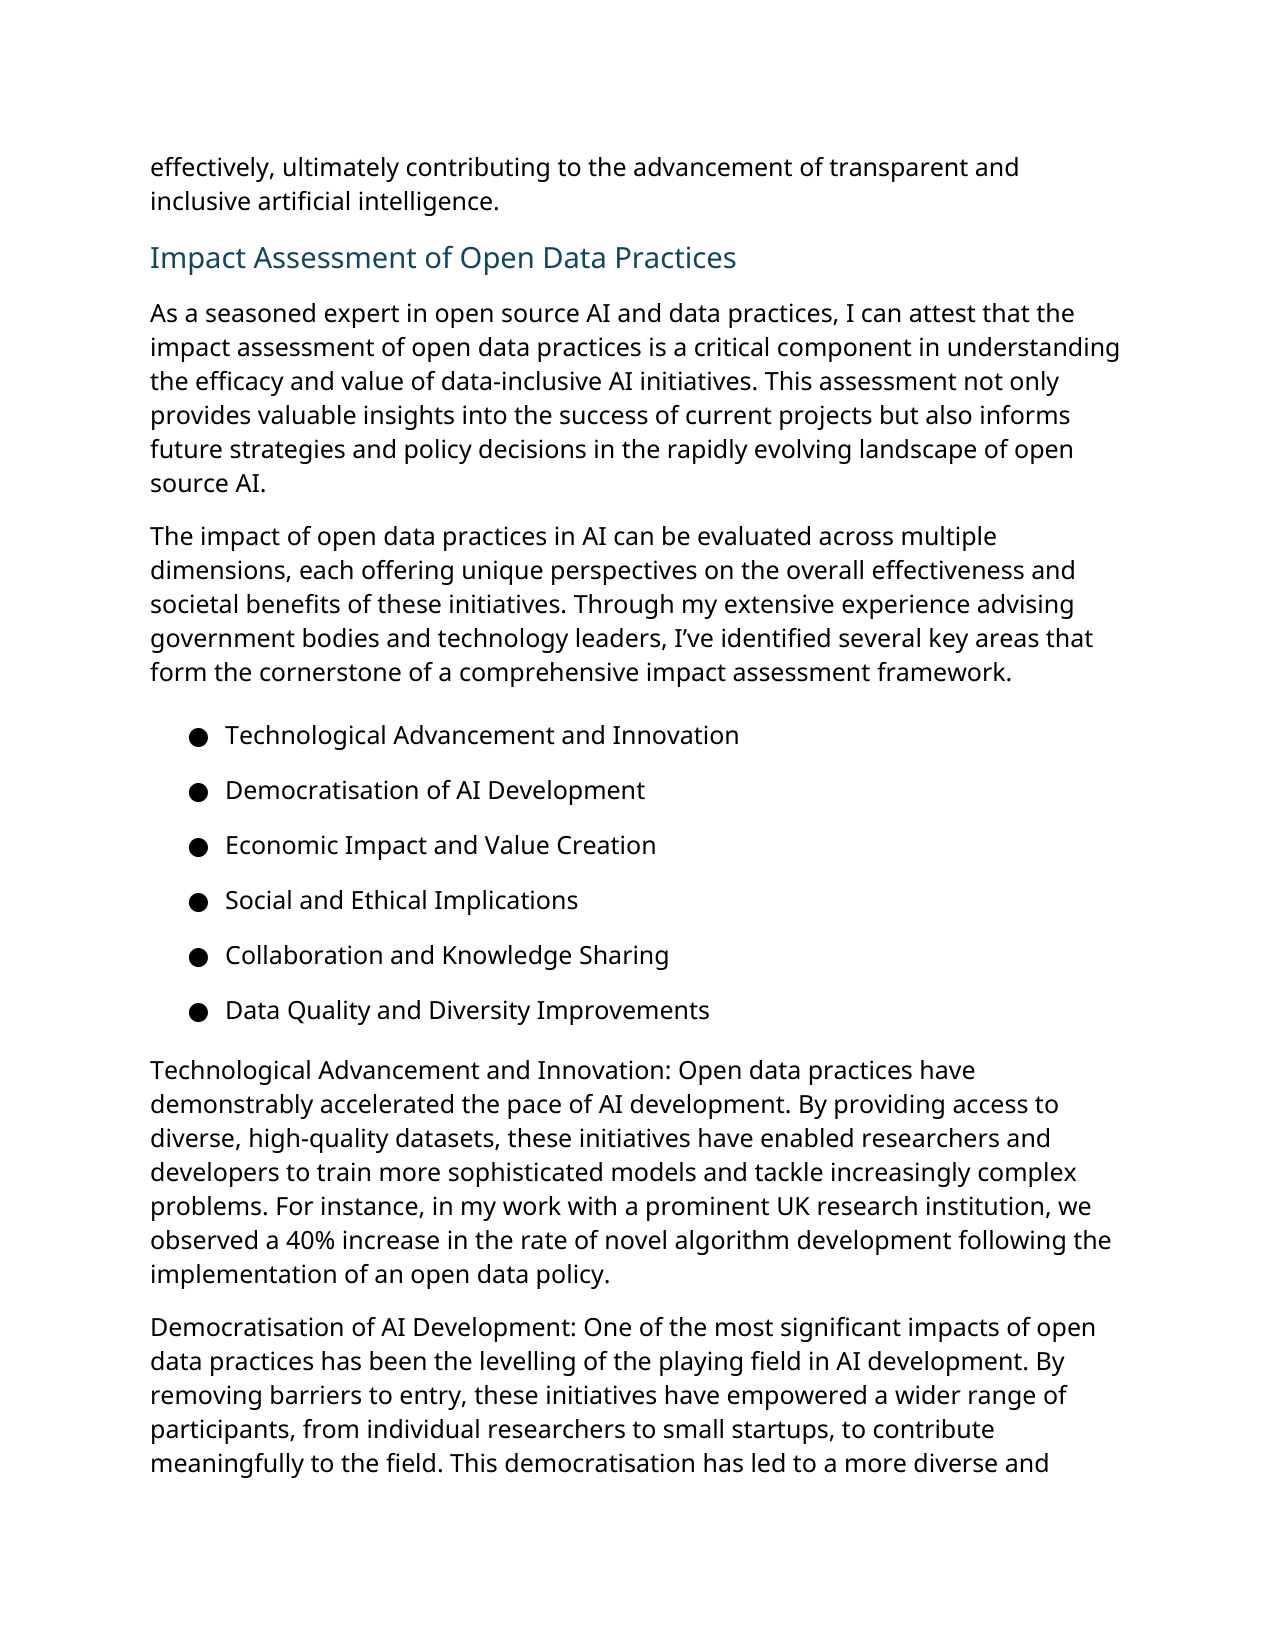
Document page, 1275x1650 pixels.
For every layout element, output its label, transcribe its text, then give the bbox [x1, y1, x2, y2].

list Data Quality and Diversity Improvements [187, 982, 1125, 1034]
list Democratisation of AI Development [187, 762, 1125, 814]
text Technological Advancement and Innovation: Open data practices have demonstrably accelerated the pace of AI development. By providing access to diverse, high-quality datasets, these initiatives have enabled researchers and developers to train more sophisticated models and tackle increasingly complex problems. For instance, in my work with a prominent UK research institution, we observed a 40% increase in the rate of novel algorithm development following the implementation of an open data policy. [150, 1052, 1125, 1291]
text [150, 1310, 1125, 1480]
text As a seasoned expert in open source AI and data practices, I can attest that the impact assessment of open data practices is a critical component in understanding the efficacy and value of data-inclusive AI initiatives. This assessment not only provides valuable insights into the success of current projects but also informs future strategies and policy decisions in the rapidly evolving landscape of open source AI. [150, 295, 1125, 500]
text The impact of open data practices in AI can be evaluated across multiple dimensions, each offering unique perspectives on the overall effectiveness and societal benefits of these initiatives. Through my extensive experience advising government bodies and technology leaders, I’ve identified several key areas that form the cornerstone of a comprehensive impact assessment framework. [150, 518, 1125, 689]
list Social and Ethical Implications [187, 872, 1125, 924]
list Economic Impact and Value Creation [187, 817, 1125, 869]
list Technological Advancement and Innovation [187, 707, 1125, 759]
subtitle Impact Assessment of Open Data Practices [150, 237, 1125, 277]
list Collaboration and Knowledge Sharing [187, 927, 1125, 979]
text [150, 150, 1125, 218]
